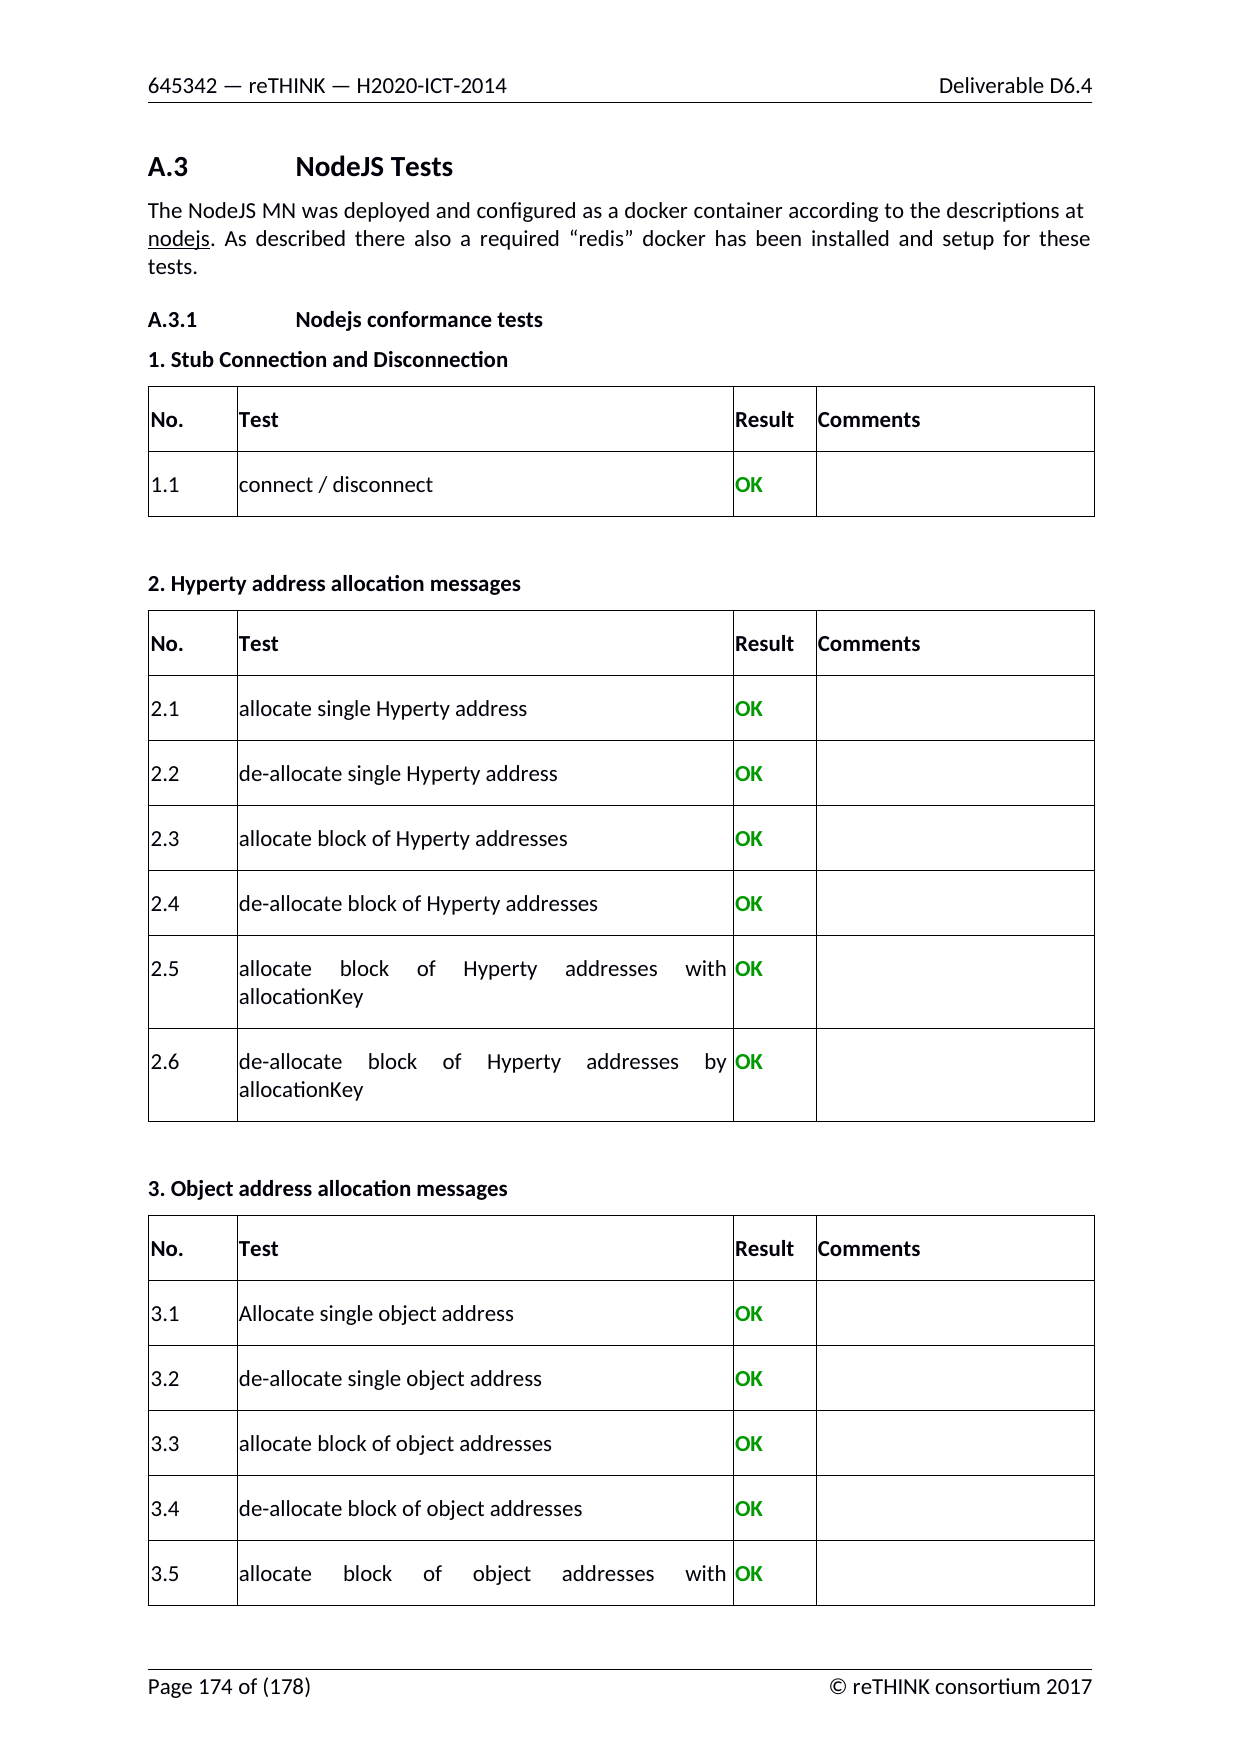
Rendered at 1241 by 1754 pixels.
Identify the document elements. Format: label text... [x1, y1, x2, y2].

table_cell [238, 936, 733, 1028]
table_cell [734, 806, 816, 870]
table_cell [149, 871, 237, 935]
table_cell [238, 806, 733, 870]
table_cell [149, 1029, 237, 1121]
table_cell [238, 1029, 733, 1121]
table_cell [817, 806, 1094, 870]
list NodeJS Tests [148, 148, 1092, 183]
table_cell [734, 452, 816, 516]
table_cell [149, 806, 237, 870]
list Nodejs conformance tests [148, 305, 1092, 333]
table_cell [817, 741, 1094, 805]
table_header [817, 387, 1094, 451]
text 2. Hyperty address allocation messages [148, 569, 1092, 597]
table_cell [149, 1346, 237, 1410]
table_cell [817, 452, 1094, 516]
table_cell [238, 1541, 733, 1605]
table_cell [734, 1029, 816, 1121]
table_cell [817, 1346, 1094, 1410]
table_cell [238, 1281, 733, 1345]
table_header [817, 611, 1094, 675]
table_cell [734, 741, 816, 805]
text 3. Object address allocation messages [148, 1174, 1092, 1203]
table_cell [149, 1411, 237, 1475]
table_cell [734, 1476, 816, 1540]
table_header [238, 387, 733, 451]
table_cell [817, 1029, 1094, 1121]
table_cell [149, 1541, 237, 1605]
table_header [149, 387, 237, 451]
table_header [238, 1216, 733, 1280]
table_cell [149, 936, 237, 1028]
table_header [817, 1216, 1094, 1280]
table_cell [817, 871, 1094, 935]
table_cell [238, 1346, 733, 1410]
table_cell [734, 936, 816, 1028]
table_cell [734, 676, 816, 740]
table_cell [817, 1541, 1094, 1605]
text The NodeJS MN was deployed and configured as a docker container according to the descriptions at https://github.com/reTHINK-project/dev-msg-node-nodejs. As described there also a required “redis” docker has been installed and setup for these tests. [148, 196, 1092, 280]
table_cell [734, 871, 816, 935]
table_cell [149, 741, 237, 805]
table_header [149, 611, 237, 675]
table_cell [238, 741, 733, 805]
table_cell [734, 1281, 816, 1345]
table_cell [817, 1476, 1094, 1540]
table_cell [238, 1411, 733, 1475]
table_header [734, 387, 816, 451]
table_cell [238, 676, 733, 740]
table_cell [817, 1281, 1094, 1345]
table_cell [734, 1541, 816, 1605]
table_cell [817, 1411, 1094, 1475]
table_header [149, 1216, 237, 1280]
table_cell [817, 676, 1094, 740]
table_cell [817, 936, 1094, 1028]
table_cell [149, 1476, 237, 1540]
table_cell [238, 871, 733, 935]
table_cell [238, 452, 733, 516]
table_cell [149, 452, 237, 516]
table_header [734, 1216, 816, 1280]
text 1. Stub Connection and Disconnection [148, 345, 1092, 373]
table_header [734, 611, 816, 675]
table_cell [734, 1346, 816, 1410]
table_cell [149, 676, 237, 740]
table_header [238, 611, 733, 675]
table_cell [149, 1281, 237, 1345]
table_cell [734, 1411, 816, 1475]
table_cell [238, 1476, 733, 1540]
